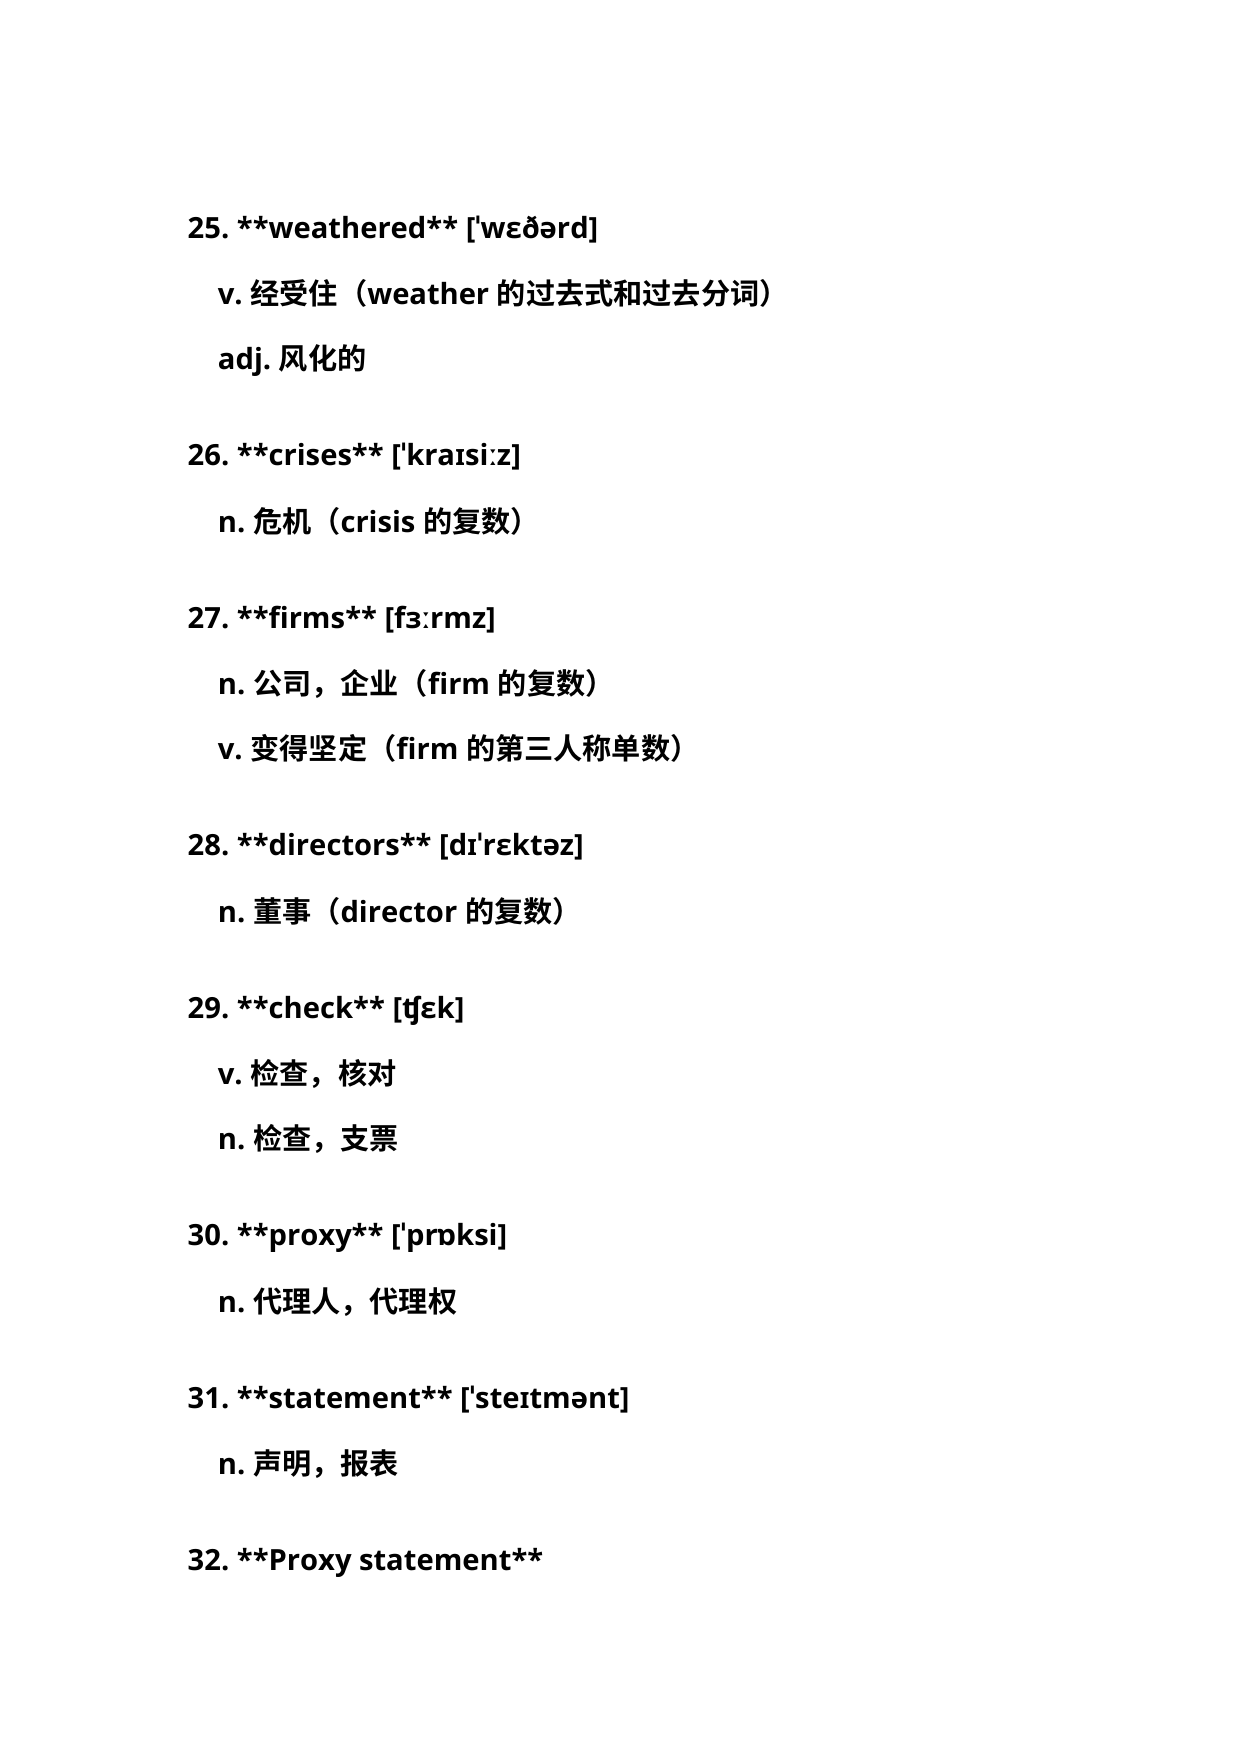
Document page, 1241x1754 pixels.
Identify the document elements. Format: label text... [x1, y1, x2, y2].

text 31. **statement** [ˈsteɪtmənt] [187, 1364, 1053, 1429]
text n. 董事（director 的复数） [187, 877, 1053, 942]
text 32. **Proxy statement** [187, 1527, 1053, 1592]
text v. 经受住（weather 的过去式和过去分词） [187, 259, 1053, 324]
text adj. 风化的 [187, 324, 1053, 389]
text 30. **proxy** [ˈprɒksi] [187, 1202, 1053, 1267]
text 25. **weathered** [ˈwɛðərd] [187, 194, 1053, 259]
text n. 检查，支票 [187, 1104, 1053, 1169]
text n. 公司，企业（firm 的复数） [187, 649, 1053, 714]
text 28. **directors** [dɪˈrɛktəz] [187, 812, 1053, 877]
text v. 变得坚定（firm 的第三人称单数） [187, 714, 1053, 779]
text 27. **firms** [fɜːrmz] [187, 584, 1053, 649]
text n. 代理人，代理权 [187, 1267, 1053, 1332]
text 26. **crises** [ˈkraɪsiːz] [187, 422, 1053, 487]
text n. 危机（crisis 的复数） [187, 487, 1053, 552]
text v. 检查，核对 [187, 1039, 1053, 1104]
text 29. **check** [ʧɛk] [187, 974, 1053, 1039]
text n. 声明，报表 [187, 1429, 1053, 1494]
